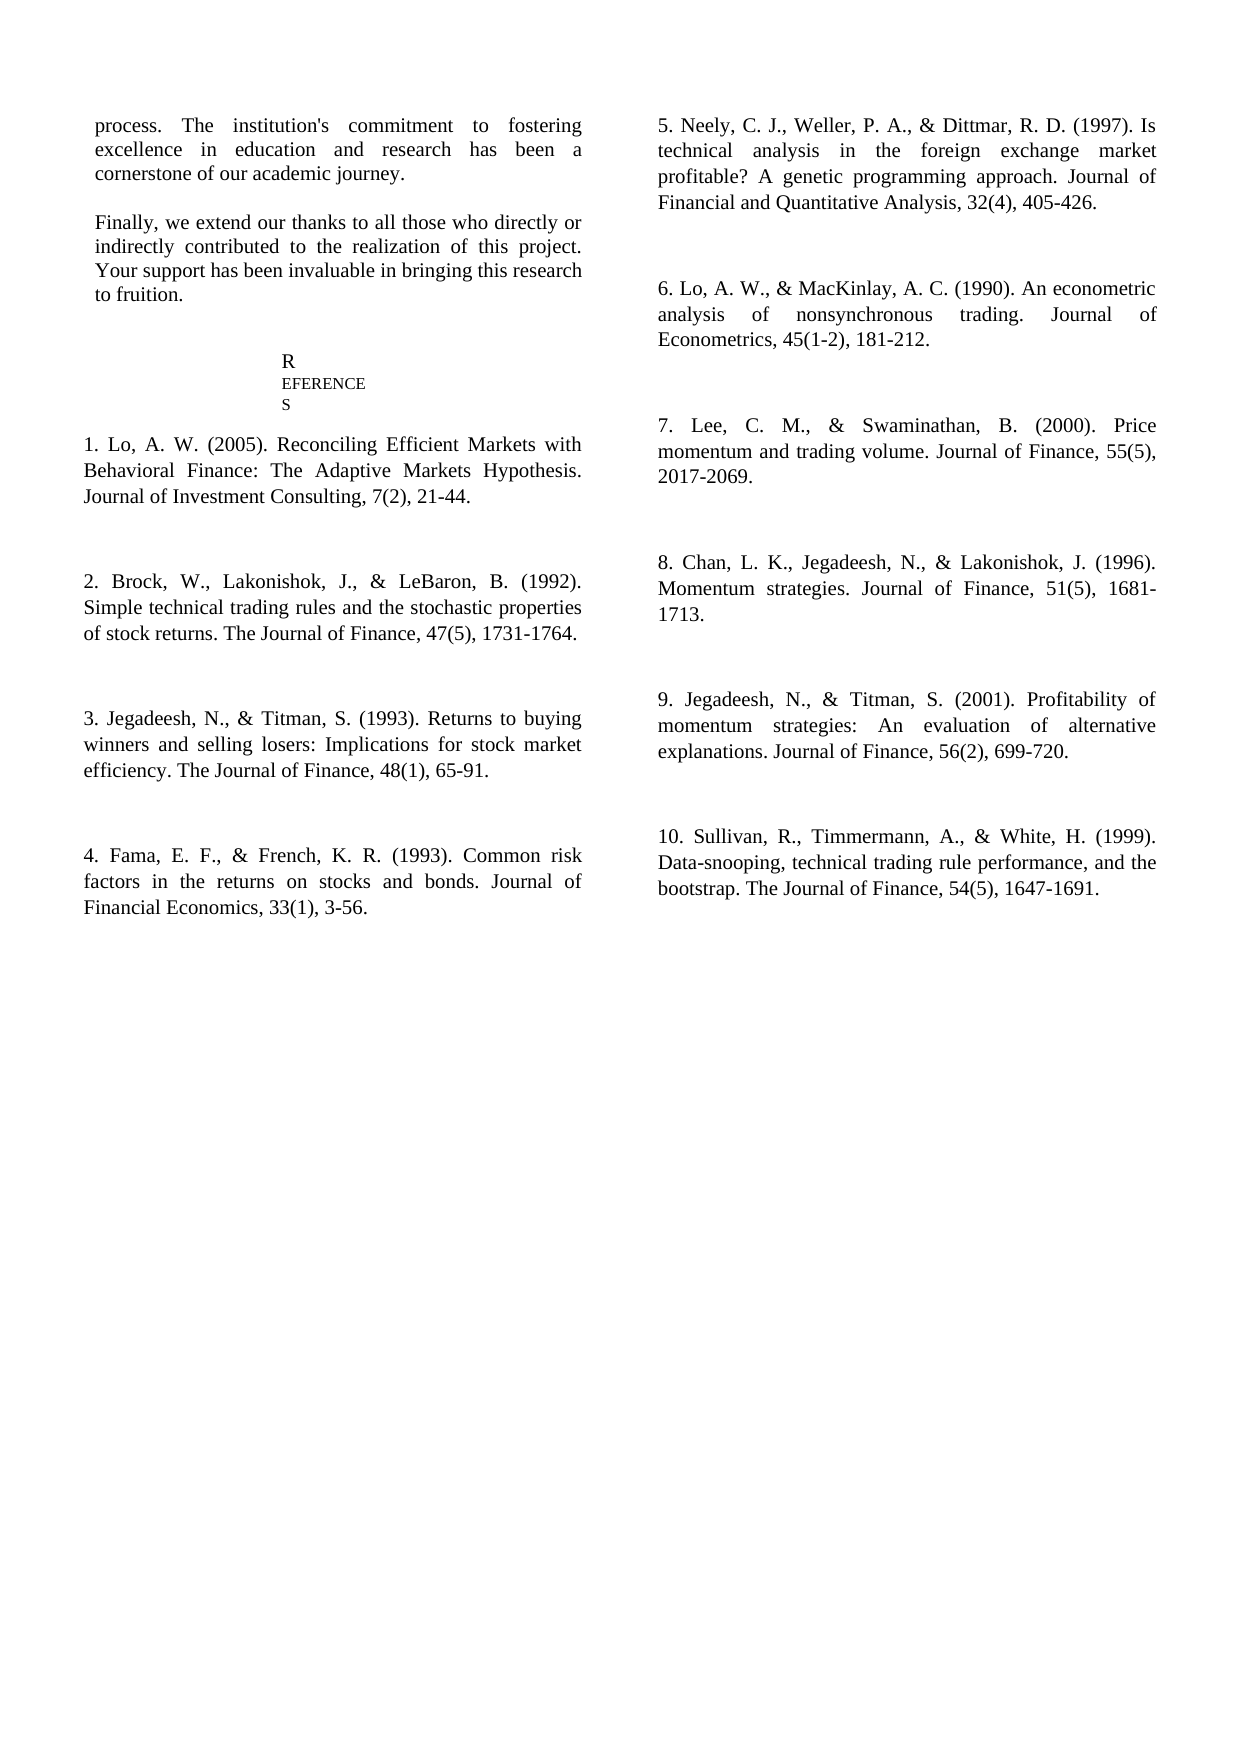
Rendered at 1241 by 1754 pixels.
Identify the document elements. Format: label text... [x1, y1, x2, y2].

text Finally, we extend our thanks to all those who directly or indirectly contributed to the realization of this project. Your support has been invaluable in bringing this research to fruition. [94, 210, 583, 306]
text 9. Jegadeesh, N., & Titman, S. (2001). Profitability of momentum strategies: An evaluation of alternative explanations. Journal of Finance, 56(2), 699-720. [658, 687, 1157, 763]
text 4. Fama, E. F., & French, K. R. (1993). Common risk factors in the returns on stocks and bonds. Journal of Financial Economics, 33(1), 3-56. [83, 843, 583, 919]
text 3. Jegadeesh, N., & Titman, S. (1993). Returns to buying winners and selling losers: Implications for stock market efficiency. The Journal of Finance, 48(1), 65-91. [83, 706, 583, 782]
text 10. Sullivan, R., Timmermann, A., & White, H. (1999). Data-snooping, technical trading rule performance, and the bootstrap. The Journal of Finance, 54(5), 1647-1691. [658, 824, 1157, 900]
text 5. Neely, C. J., Weller, P. A., & Dittmar, R. D. (1997). Is technical analysis in the foreign exchange market profitable? A genetic programming approach. Journal of Financial and Quantitative Analysis, 32(4), 405-426. [658, 112, 1157, 214]
text REFERENCES [281, 349, 374, 414]
text 6. Lo, A. W., & MacKinlay, A. C. (1990). An econometric analysis of nonsynchronous trading. Journal of Econometrics, 45(1-2), 181-212. [658, 276, 1157, 351]
text 7. Lee, C. M., & Swaminathan, B. (2000). Price momentum and trading volume. Journal of Finance, 55(5), 2017-2069. [658, 413, 1157, 488]
text 1. Lo, A. W. (2005). Reconciling Efficient Markets with Behavioral Finance: The Adaptive Markets Hypothesis. Journal of Investment Consulting, 7(2), 21-44. [83, 432, 583, 508]
text 2. Brock, W., Lakonishok, J., & LeBaron, B. (1992). Simple technical trading rules and the stochastic properties of stock returns. The Journal of Finance, 47(5), 1731-1764. [83, 569, 583, 645]
text 8. Chan, L. K., Jegadeesh, N., & Lakonishok, J. (1996). Momentum strategies. Journal of Finance, 51(5), 1681-1713. [658, 550, 1157, 626]
